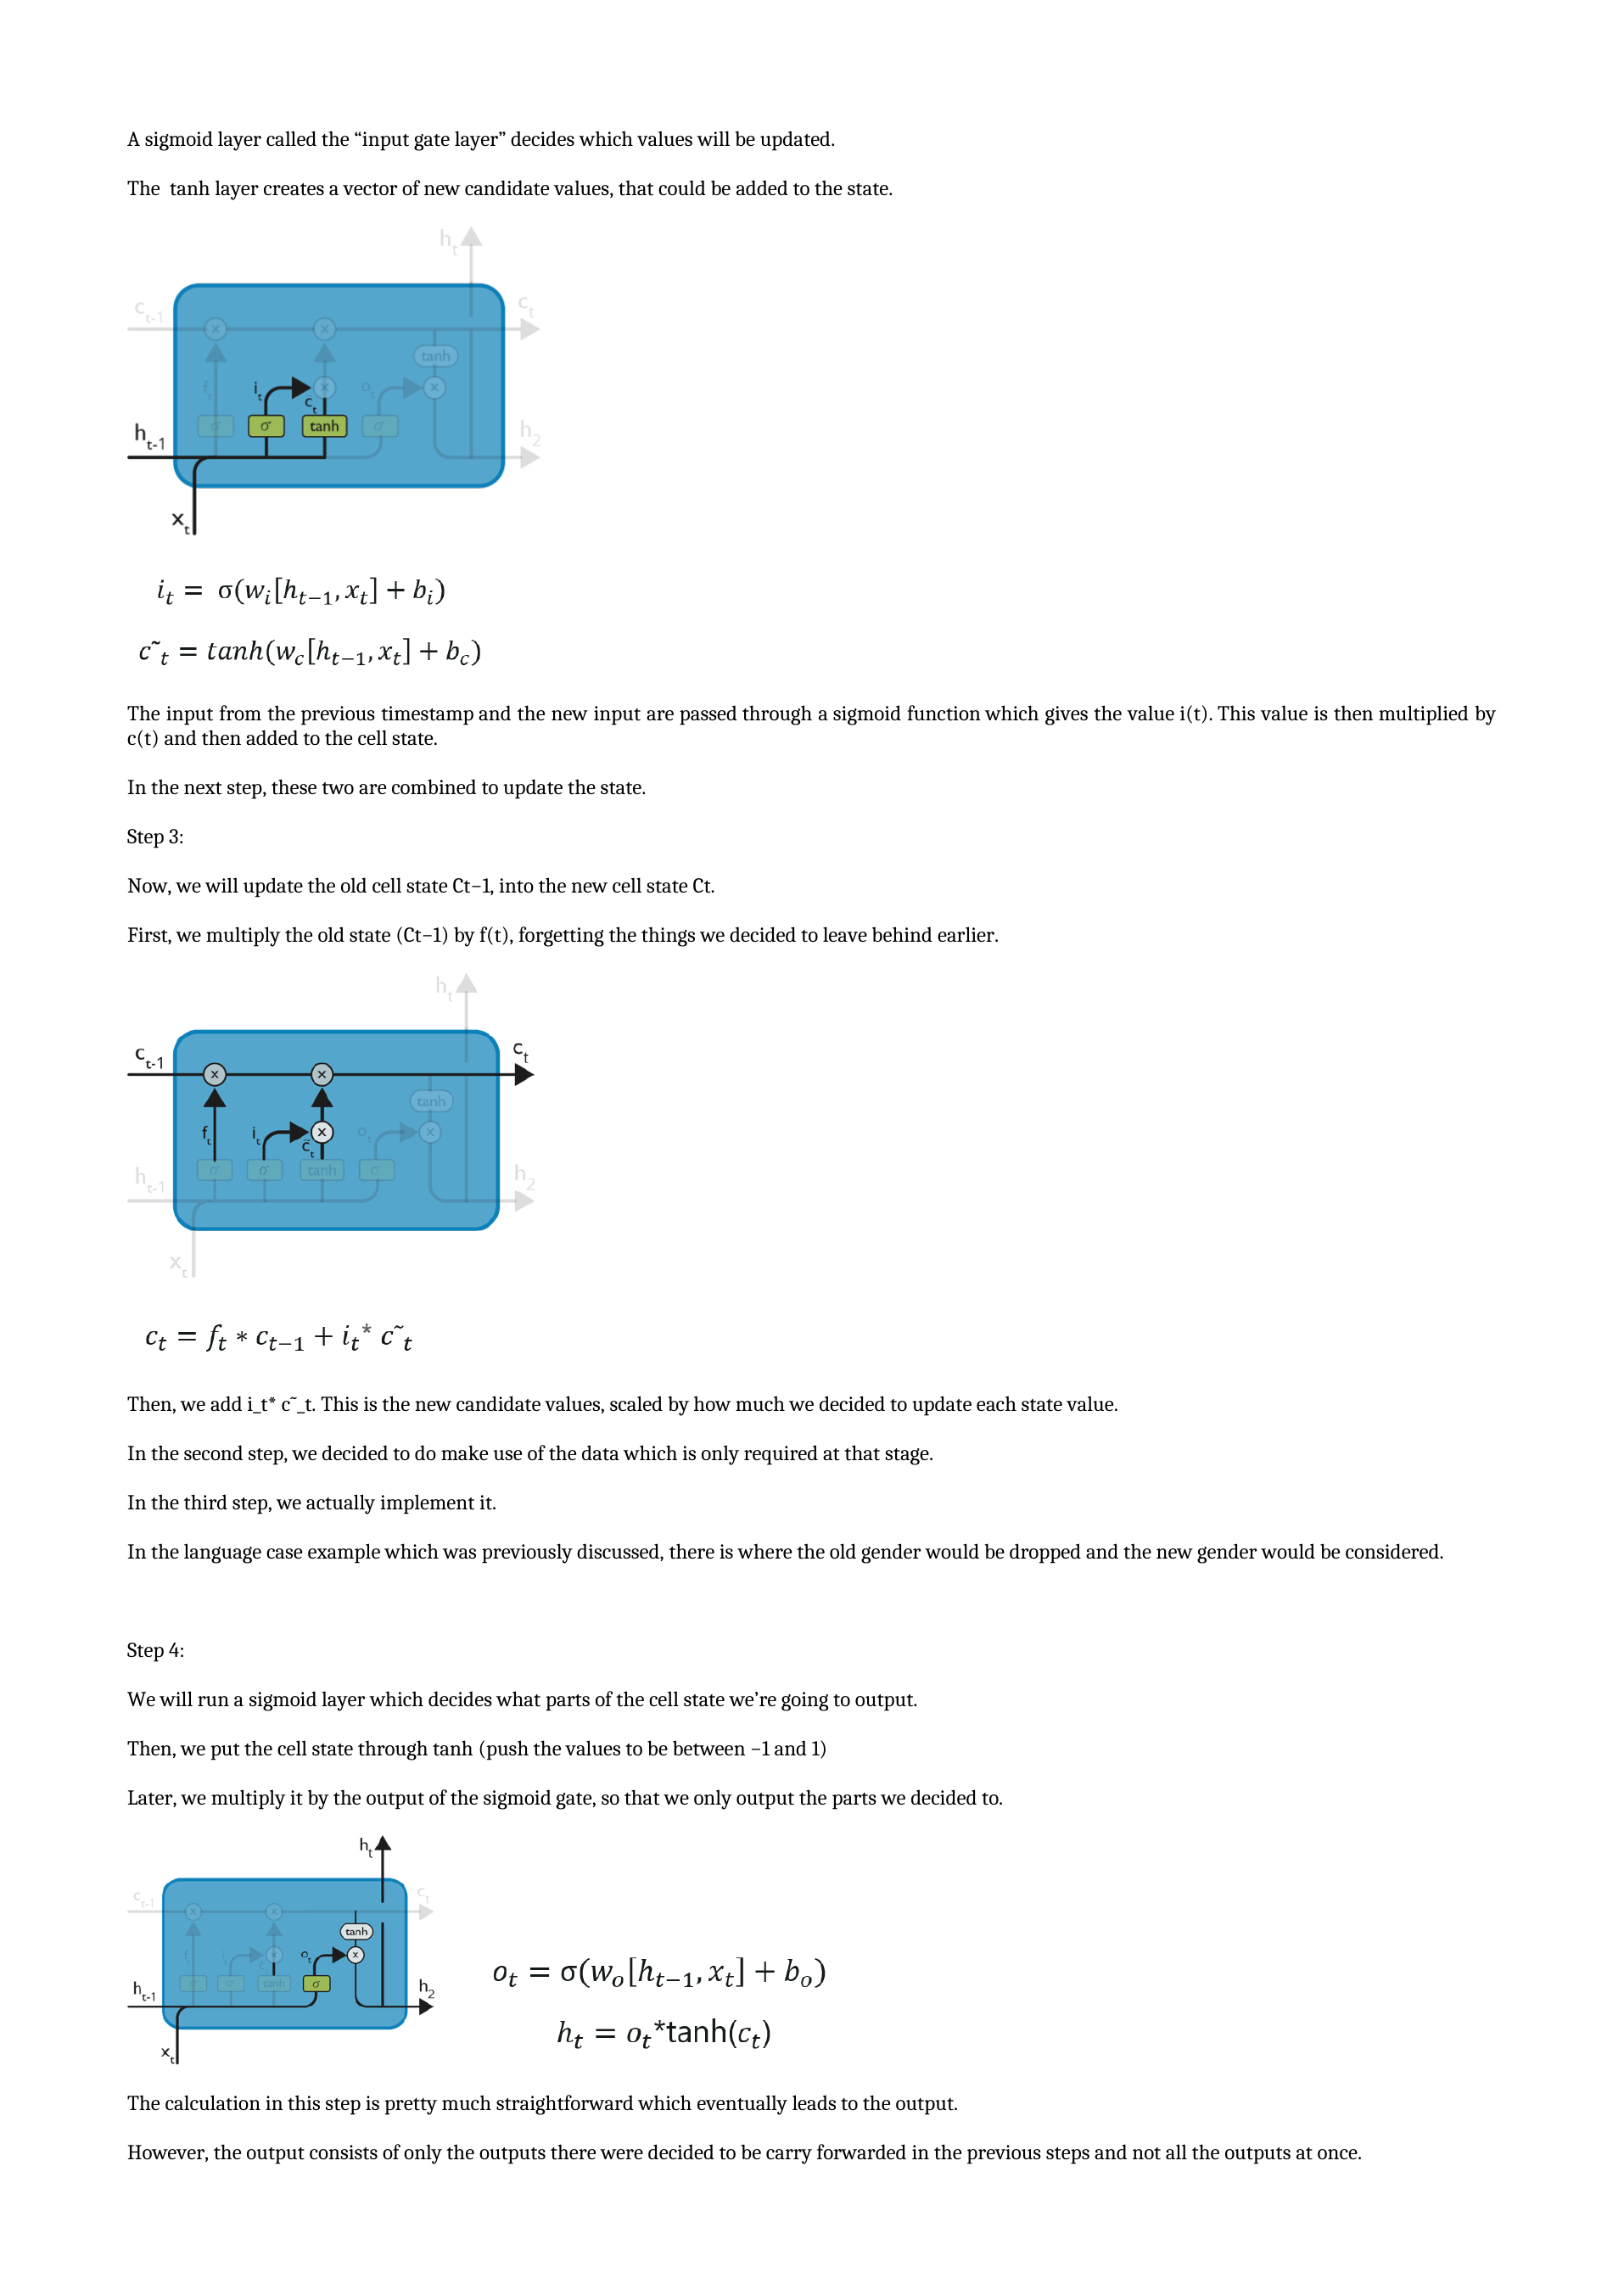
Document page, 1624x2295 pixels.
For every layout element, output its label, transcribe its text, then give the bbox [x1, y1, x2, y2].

text In the next step, these two are combined to update the state. [127, 775, 1496, 800]
picture [127, 1307, 431, 1369]
text In the language case example which was previously discussed, there is where the old gender would be dropped and the new gender would be considered. [127, 1540, 1496, 1565]
text The calculation in this step is pretty much straightforward which eventually leads to the output. [127, 2091, 1496, 2116]
text First, we multiply the old state (Ct−1) by f(t), forgetting the things we decided to leave behind earlier. [127, 923, 1496, 947]
text Step 4: [127, 1638, 1496, 1663]
text The tanh layer creates a vector of new candidate values, that could be added to the state. [127, 176, 1496, 201]
picture [127, 971, 563, 1283]
text We will run a sigmoid layer which decides what parts of the cell state we’re going to output. [127, 1688, 1496, 1712]
text In the second step, we decided to do make use of the data which is only required at that stage. [127, 1441, 1496, 1466]
text Then, we put the cell state through tanh (push the values to be between −1 and 1) [127, 1737, 1496, 1761]
text Step 3: [127, 825, 1496, 849]
picture [127, 225, 546, 540]
picture [127, 564, 500, 678]
picture [127, 1834, 864, 2068]
text The input from the previous timestamp and the new input are passed through a sigmoid function which gives the value i(t). This value is then multiplied by c(t) and then added to the cell state. [127, 702, 1496, 751]
text However, the output consists of only the outputs there were decided to be carry forwarded in the previous steps and not all the outputs at once. [127, 2141, 1496, 2165]
text Later, we multiply it by the output of the sigmoid gate, so that we only output the parts we decided to. [127, 1786, 1496, 1810]
text In the third step, we actually implement it. [127, 1491, 1496, 1515]
text A sigmoid layer called the “input gate layer” decides which values will be updated. [127, 127, 1496, 152]
text Then, we add i_t* c˜_t. This is the new candidate values, scaled by how much we decided to update each state value. [127, 1392, 1496, 1417]
text Now, we will update the old cell state Ct−1, into the new cell state Ct. [127, 874, 1496, 898]
